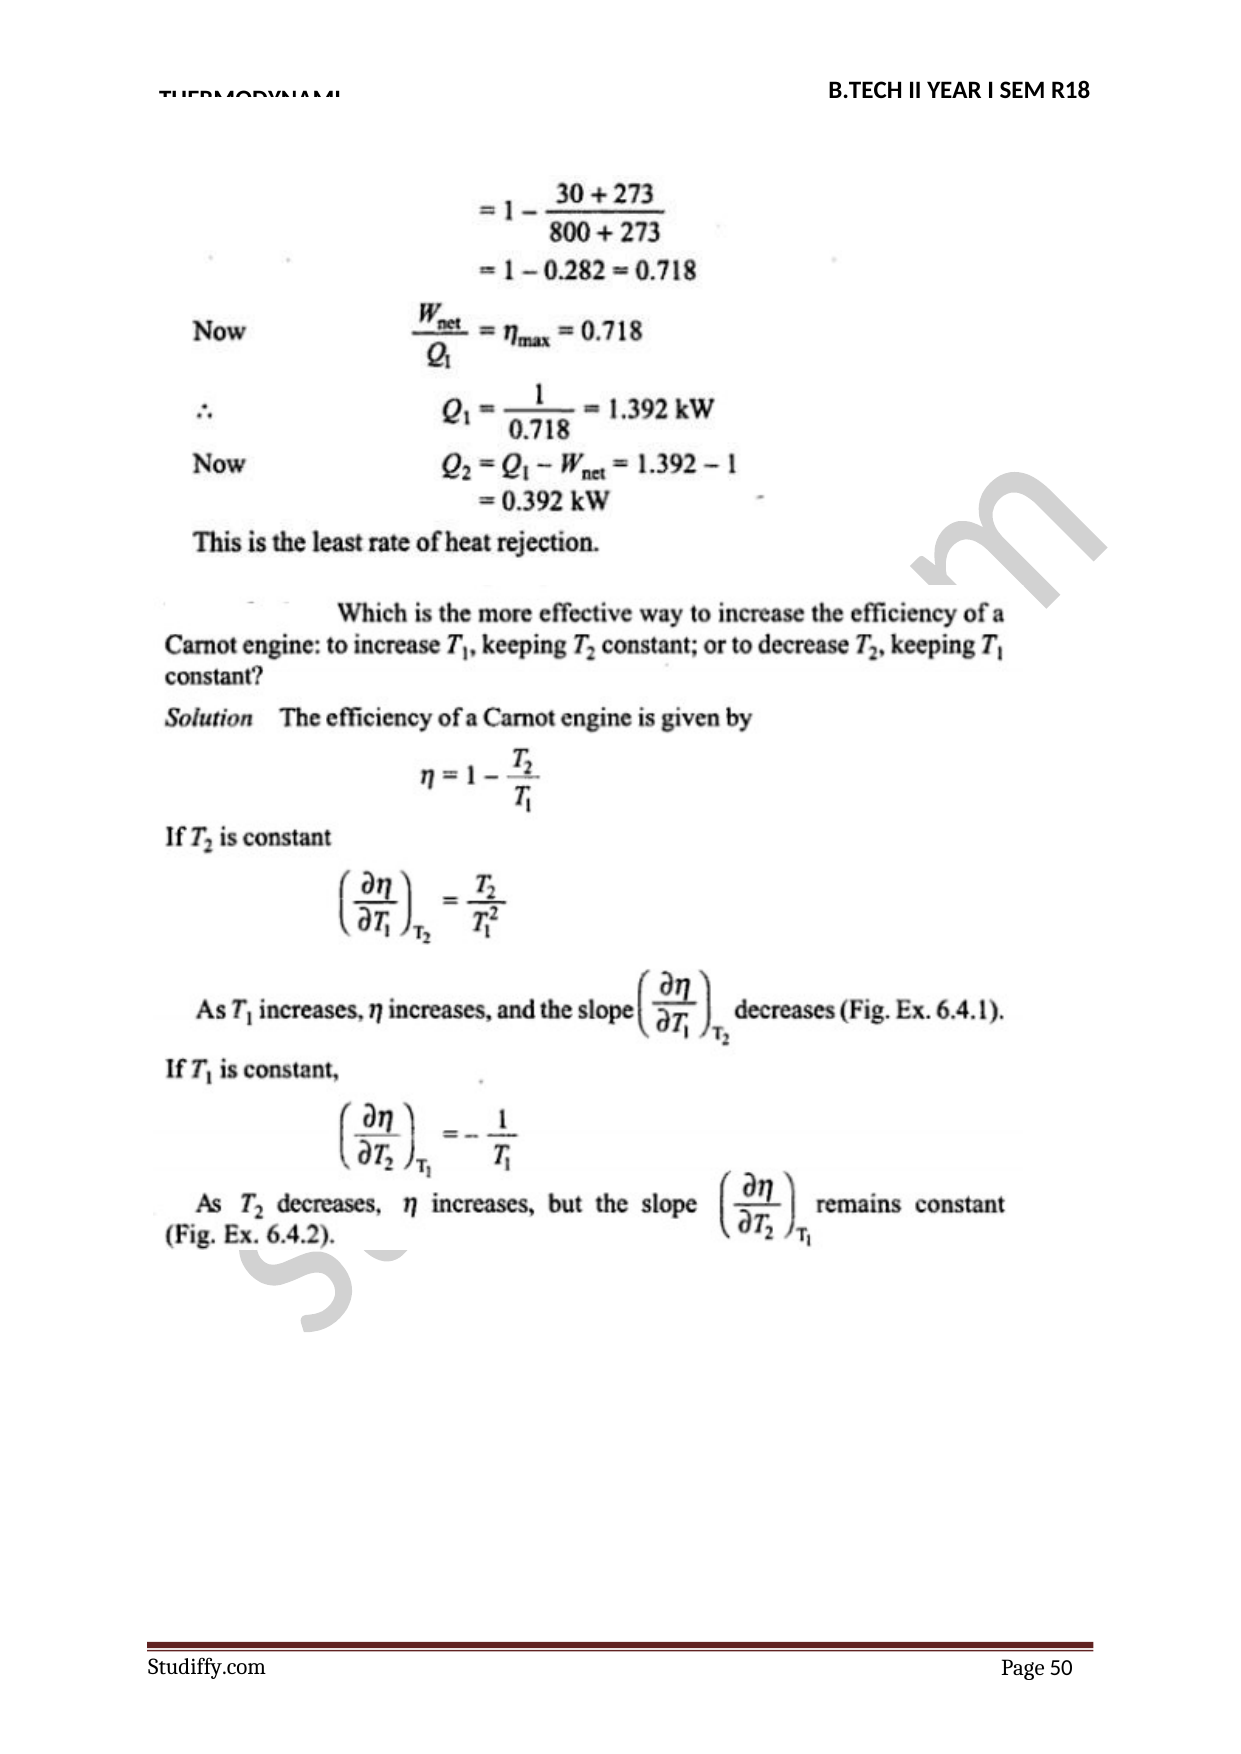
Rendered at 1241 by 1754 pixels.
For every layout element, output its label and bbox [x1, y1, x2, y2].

picture [153, 585, 1024, 1250]
picture [191, 175, 843, 561]
